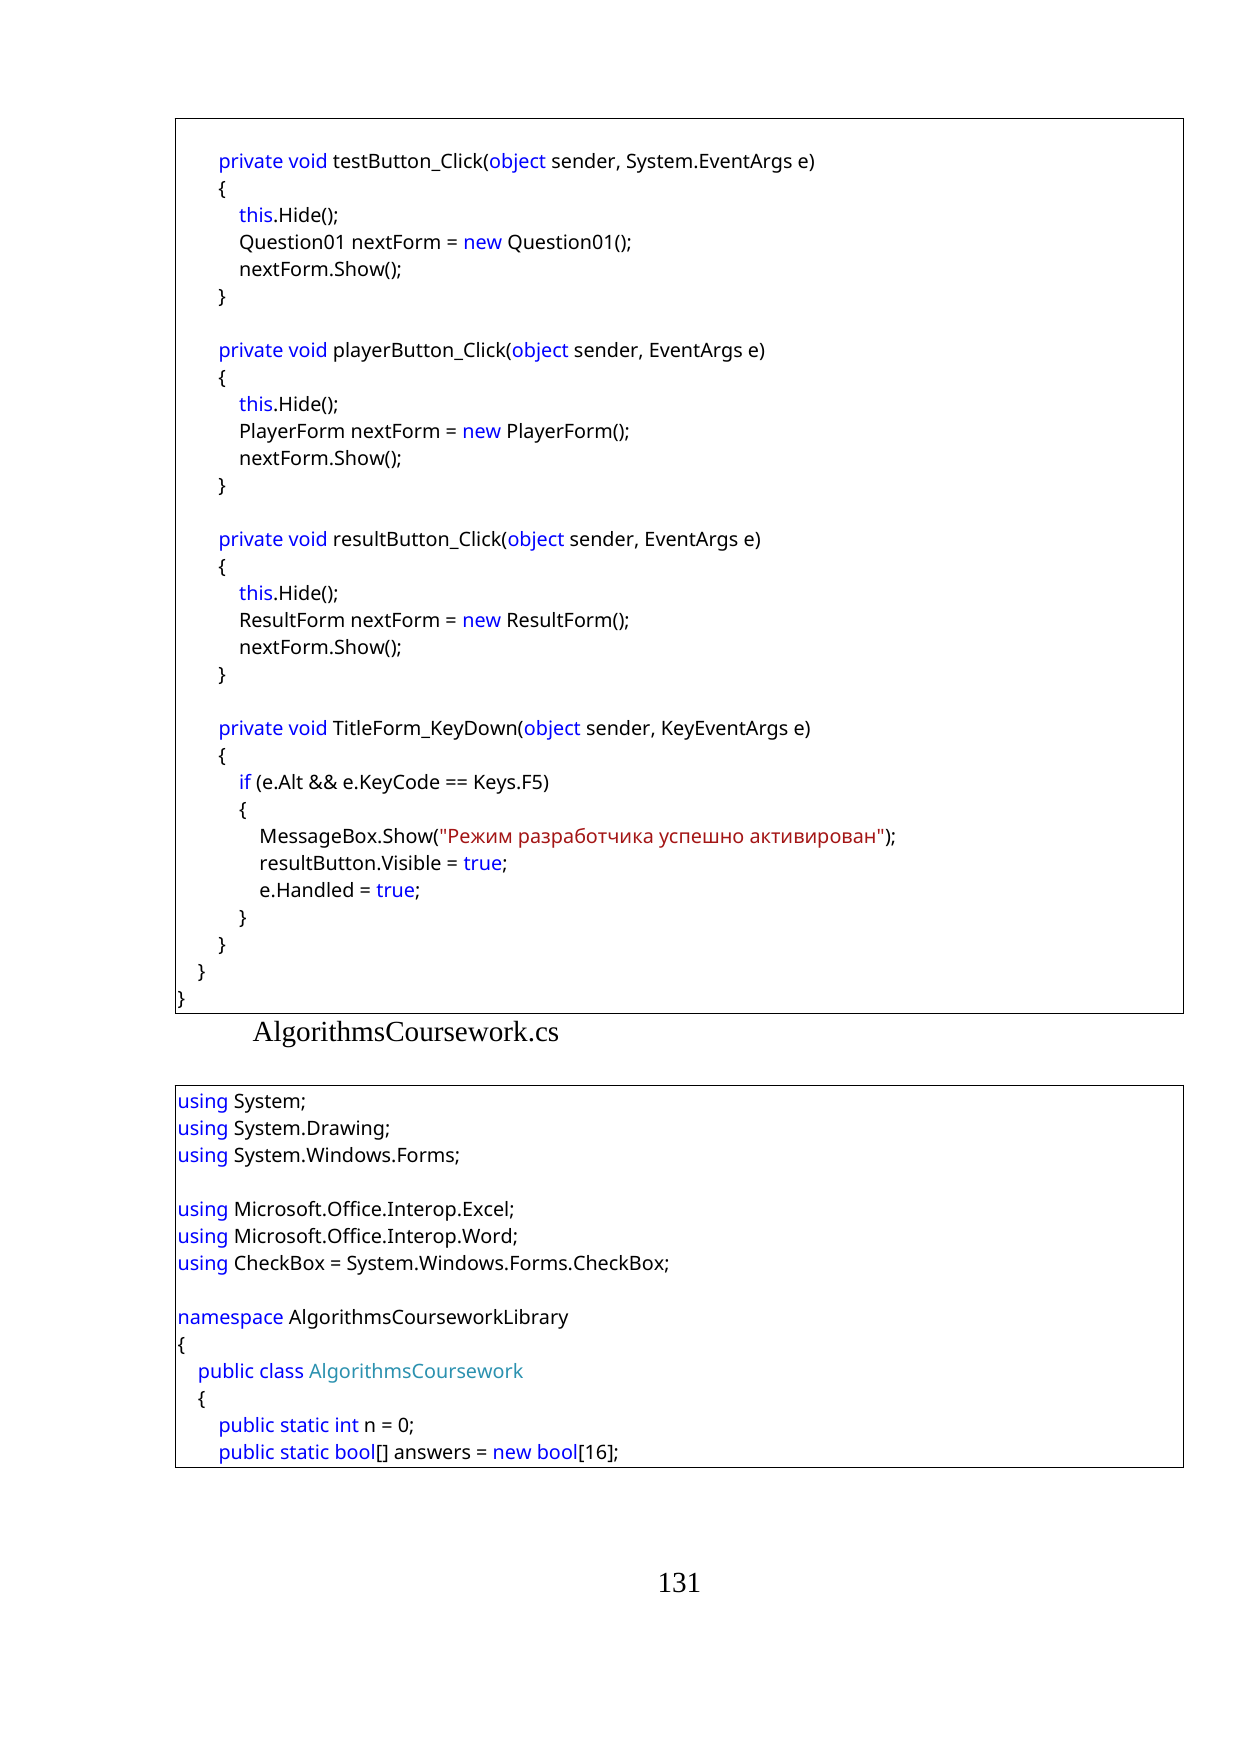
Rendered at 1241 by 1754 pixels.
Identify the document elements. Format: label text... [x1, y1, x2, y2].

text { [177, 741, 1181, 768]
text using System.Drawing; [177, 1114, 1181, 1141]
text this.Hide(); [177, 579, 1181, 606]
text namespace AlgorithmsCourseworkLibrary [177, 1303, 1181, 1330]
text nextForm.Show(); [177, 256, 1181, 283]
text public class AlgorithmsCoursework [177, 1357, 1181, 1384]
text private void resultButton_Click(object sender, EventArgs e) [177, 525, 1181, 552]
text { [177, 1384, 1181, 1411]
text ResultForm nextForm = new ResultForm(); [177, 606, 1181, 633]
text private void testButton_Click(object sender, System.EventArgs e) [177, 148, 1181, 175]
text { [177, 175, 1181, 202]
text this.Hide(); [177, 391, 1181, 417]
text MessageBox.Show("Режим разработчика успешно активирован"); [177, 822, 1181, 849]
text } [177, 283, 1181, 309]
text using CheckBox = System.Windows.Forms.CheckBox; [177, 1249, 1181, 1276]
text using System.Windows.Forms; [177, 1141, 1181, 1168]
text } [177, 660, 1181, 687]
text { [177, 1330, 1181, 1357]
text AlgorithmsCoursework.cs [177, 1014, 1181, 1047]
text nextForm.Show(); [177, 444, 1181, 471]
text } [177, 903, 1181, 930]
text } [177, 930, 1181, 957]
text e.Handled = true; [177, 876, 1181, 903]
text public static bool[] answers = new bool[16]; [176, 1436, 1183, 1467]
text using System; [176, 1086, 1183, 1114]
text Question01 nextForm = new Question01(); [177, 229, 1181, 256]
text PlayerForm nextForm = new PlayerForm(); [177, 417, 1181, 444]
text { [177, 552, 1181, 579]
text using Microsoft.Office.Interop.Excel; [177, 1195, 1181, 1222]
text } [177, 471, 1181, 498]
text } [176, 981, 1183, 1013]
text private void playerButton_Click(object sender, EventArgs e) [177, 337, 1181, 363]
text { [177, 795, 1181, 822]
text public static int n = 0; [177, 1411, 1181, 1436]
text } [177, 957, 1181, 981]
text if (e.Alt && e.KeyCode == Keys.F5) [177, 768, 1181, 795]
text { [177, 363, 1181, 391]
text nextForm.Show(); [177, 633, 1181, 660]
text using Microsoft.Office.Interop.Word; [177, 1222, 1181, 1249]
text private void TitleForm_KeyDown(object sender, KeyEventArgs e) [177, 714, 1181, 741]
text resultButton.Visible = true; [177, 849, 1181, 876]
text this.Hide(); [177, 202, 1181, 229]
